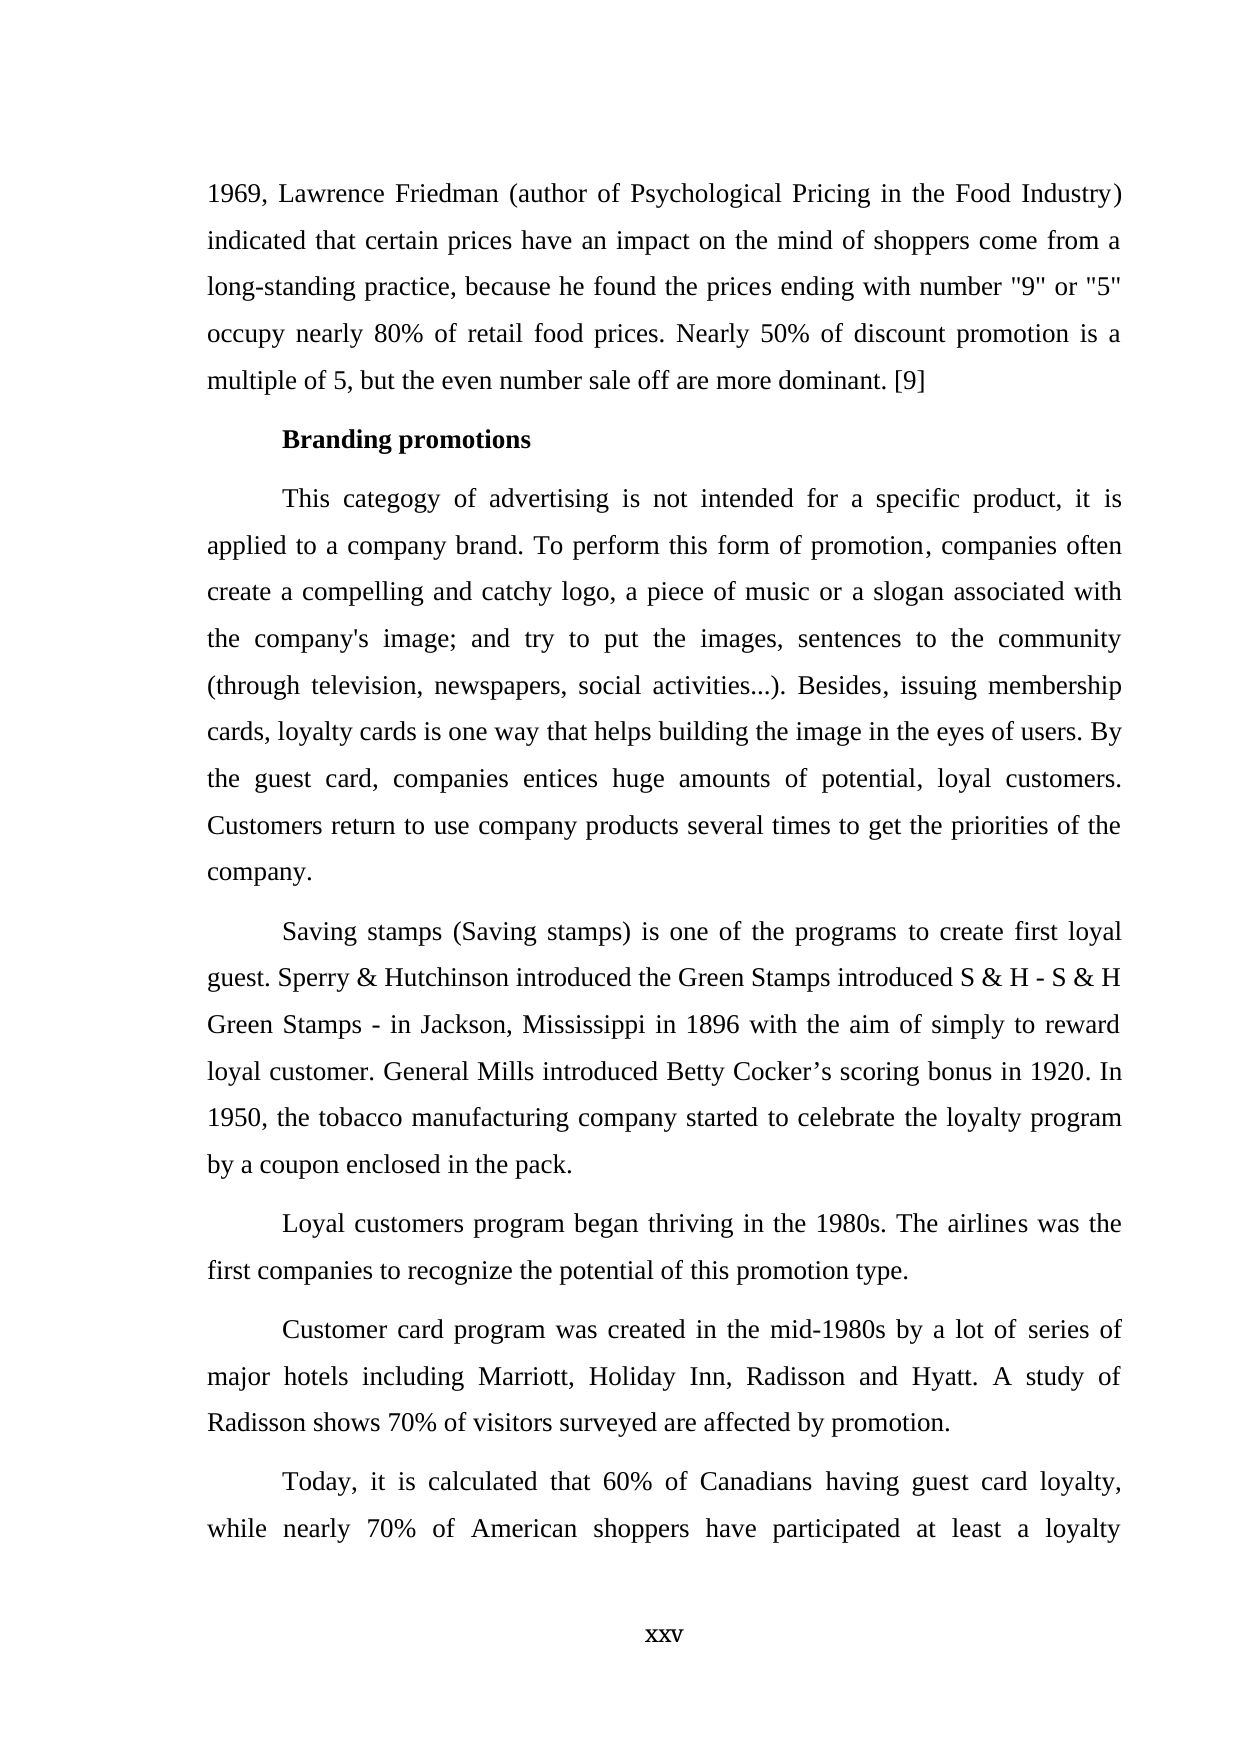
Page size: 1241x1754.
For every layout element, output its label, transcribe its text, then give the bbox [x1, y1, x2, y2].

text Loyal customers program began thriving in the 1980s. The airlines was the first companies to recognize the potential of this promotion type. [207, 1207, 1122, 1285]
text This categogy of advertising is not intended for a specific product, it is applied to a company brand. To perform this form of promotion, companies often create a compelling and catchy logo, a piece of music or a slogan associated with the company's image; and try to put the images, sentences to the community (through television, newspapers, social activities...). Besides, issuing membership cards, loyalty cards is one way that helps building the image in the eyes of users. By the guest card, companies entices huge amounts of potential, loyal customers. Customers return to use company products several times to get the priorities of the company. [207, 482, 1122, 887]
text Branding promotions [207, 423, 1122, 454]
text Saving stamps (Saving stamps) is one of the programs to create first loyal guest. Sperry & Hutchinson introduced the Green Stamps introduced S & H - S & H Green Stamps - in Jackson, Mississippi in 1896 with the aim of simply to reward loyal customer. General Mills introduced Betty Cocker’s scoring bonus in 1920. In 1950, the tobacco manufacturing company started to celebrate the loyalty program by a coupon enclosed in the pack. [207, 915, 1122, 1179]
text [207, 1466, 1122, 1543]
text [207, 177, 1122, 395]
text Customer card program was created in the mid-1980s by a lot of series of major hotels including Marriott, Holiday Inn, Radisson and Hyatt. A study of Radisson shows 70% of visitors surveyed are affected by promotion. [207, 1313, 1122, 1437]
